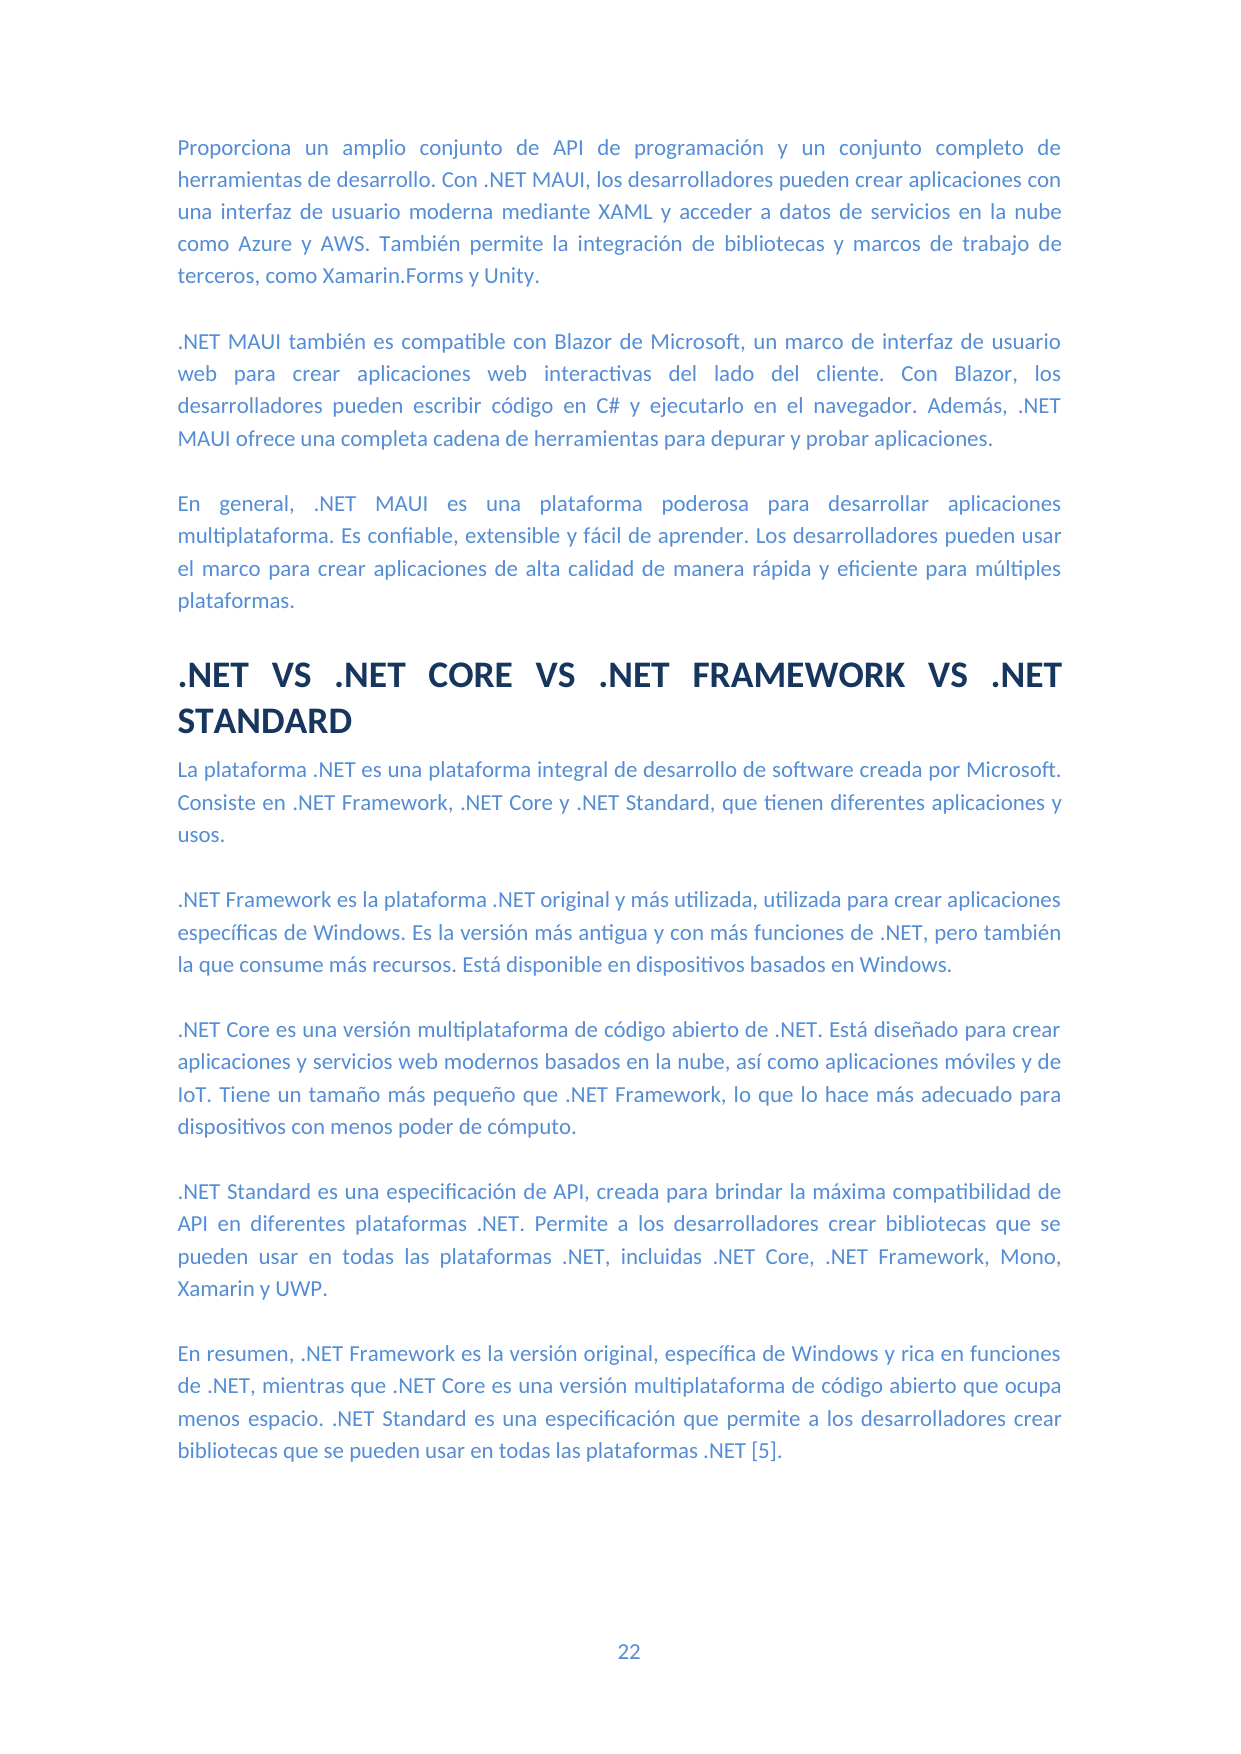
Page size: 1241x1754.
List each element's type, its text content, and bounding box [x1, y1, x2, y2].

text En general, .NET MAUI es una plataforma poderosa para desarrollar aplicaciones multiplataforma. Es confiable, extensible y fácil de aprender. Los desarrolladores pueden usar el marco para crear aplicaciones de alta calidad de manera rápida y eficiente para múltiples plataformas. [177, 489, 1063, 614]
text En resumen, .NET Framework es la versión original, específica de Windows y rica en funciones de .NET, mientras que .NET Core es una versión multiplataforma de código abierto que ocupa menos espacio. .NET Standard es una especificación que permite a los desarrolladores crear bibliotecas que se pueden usar en todas las plataformas .NET [5]. [177, 1339, 1063, 1464]
text La plataforma .NET es una plataforma integral de desarrollo de software creada por Microsoft. Consiste en .NET Framework, .NET Core y .NET Standard, que tienen diferentes aplicaciones y usos. [177, 756, 1063, 848]
text .NET Standard es una especificación de API, creada para brindar la máxima compatibilidad de API en diferentes plataformas .NET. Permite a los desarrolladores crear bibliotecas que se pueden usar en todas las plataformas .NET, incluidas .NET Core, .NET Framework, Mono, Xamarin y UWP. [177, 1177, 1063, 1302]
text .NET MAUI también es compatible con Blazor de Microsoft, un marco de interfaz de usuario web para crear aplicaciones web interactivas del lado del cliente. Con Blazor, los desarrolladores pueden escribir código en C# y ejecutarlo en el navegador. Además, .NET MAUI ofrece una completa cadena de herramientas para depurar y probar aplicaciones. [177, 327, 1063, 452]
text .NET Framework es la plataforma .NET original y más utilizada, utilizada para crear aplicaciones específicas de Windows. Es la versión más antigua y con más funciones de .NET, pero también la que consume más recursos. Está disponible en dispositivos basados en Windows. [177, 885, 1063, 978]
text .NET Core es una versión multiplataforma de código abierto de .NET. Está diseñado para crear aplicaciones y servicios web modernos basados en la nube, así como aplicaciones móviles y de IoT. Tiene un tamaño más pequeño que .NET Framework, lo que lo hace más adecuado para dispositivos con menos poder de cómputo. [177, 1015, 1063, 1140]
subtitle .NET VS .NET CORE VS .NET FRAMEWORK VS .NET STANDARD [177, 651, 1063, 743]
text Proporciona un amplio conjunto de API de programación y un conjunto completo de herramientas de desarrollo. Con .NET MAUI, los desarrolladores pueden crear aplicaciones con una interfaz de usuario moderna mediante XAML y acceder a datos de servicios en la nube como Azure y AWS. También permite la integración de bibliotecas y marcos de trabajo de terceros, como Xamarin.Forms y Unity. [177, 133, 1063, 290]
